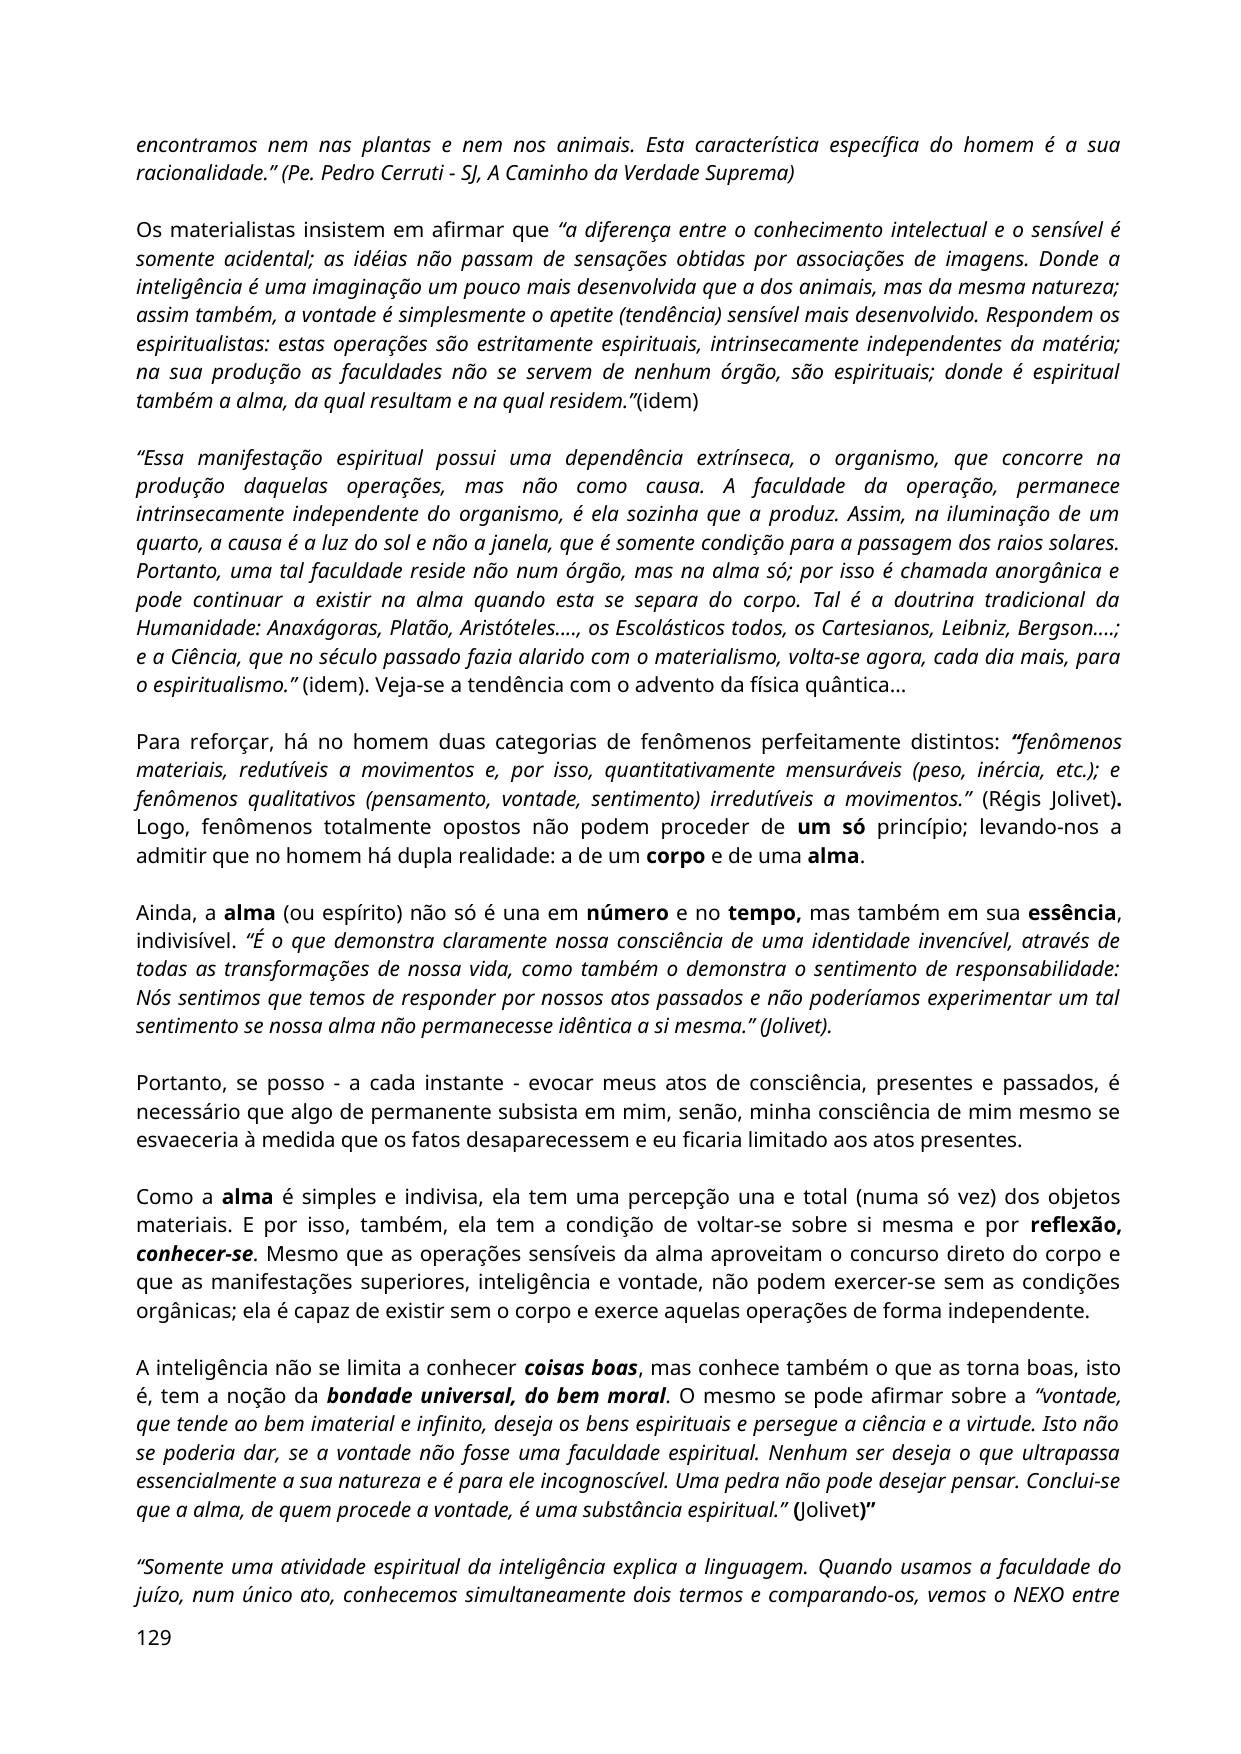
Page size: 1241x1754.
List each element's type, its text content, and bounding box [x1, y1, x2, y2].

text “Essa manifestação espiritual possui uma dependência extrínseca, o organismo, que concorre na produção daquelas operações, mas não como causa. A faculdade da operação, permanece intrinsecamente independente do organismo, é ela sozinha que a produz. Assim, na iluminação de um quarto, a causa é a luz do sol e não a janela, que é somente condição para a passagem dos raios solares. Portanto, uma tal faculdade reside não num órgão, mas na alma só; por isso é chamada anorgânica e pode continuar a existir na alma quando esta se separa do corpo. Tal é a doutrina tradicional da Humanidade: Anaxágoras, Platão, Aristóteles...., os Escolásticos todos, os Cartesianos, Leibniz, Bergson....; e a Ciência, que no século passado fazia alarido com o materialismo, volta-se agora, cada dia mais, para o espiritualismo.” (idem). Veja-se a tendência com o advento da física quântica... [136, 443, 1122, 699]
text A inteligência não se limita a conhecer coisas boas, mas conhece também o que as torna boas, isto é, tem a noção da bondade universal, do bem moral. O mesmo se pode afirmar sobre a “vontade, que tende ao bem imaterial e infinito, deseja os bens espirituais e persegue a ciência e a virtude. Isto não se poderia dar, se a vontade não fosse uma faculdade espiritual. Nenhum ser deseja o que ultrapassa essencialmente a sua natureza e é para ele incognoscível. Uma pedra não pode desejar pensar. Conclui-se que a alma, de quem procede a vontade, é uma substância espiritual.” (Jolivet)” [136, 1353, 1122, 1523]
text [136, 130, 1122, 187]
text Como a alma é simples e indivisa, ela tem uma percepção una e total (numa só vez) dos objetos materiais. E por isso, também, ela tem a condição de voltar-se sobre si mesma e por reflexão, conhecer-se. Mesmo que as operações sensíveis da alma aproveitam o concurso direto do corpo e que as manifestações superiores, inteligência e vontade, não podem exercer-se sem as condições orgânicas; ela é capaz de existir sem o corpo e exerce aquelas operações de forma independente. [136, 1182, 1122, 1324]
text Os materialistas insistem em afirmar que “a diferença entre o conhecimento intelectual e o sensível é somente acidental; as idéias não passam de sensações obtidas por associações de imagens. Donde a inteligência é uma imaginação um pouco mais desenvolvida que a dos animais, mas da mesma natureza; assim também, a vontade é simplesmente o apetite (tendência) sensível mais desenvolvido. Respondem os espiritualistas: estas operações são estritamente espirituais, intrinsecamente independentes da matéria; na sua produção as faculdades não se servem de nenhum órgão, são espirituais; donde é espiritual também a alma, da qual resultam e na qual residem.”(idem) [136, 215, 1122, 414]
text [136, 1552, 1122, 1609]
text Para reforçar, há no homem duas categorias de fenômenos perfeitamente distintos: “fenômenos materiais, redutíveis a movimentos e, por isso, quantitativamente mensuráveis (peso, inércia, etc.); e fenômenos qualitativos (pensamento, vontade, sentimento) irredutíveis a movimentos.” (Régis Jolivet). Logo, fenômenos totalmente opostos não podem proceder de um só princípio; levando-nos a admitir que no homem há dupla realidade: a de um corpo e de uma alma. [136, 727, 1122, 869]
text Ainda, a alma (ou espírito) não só é una em número e no tempo, mas também em sua essência, indivisível. “É o que demonstra claramente nossa consciência de uma identidade invencível, através de todas as transformações de nossa vida, como também o demonstra o sentimento de responsabilidade: Nós sentimos que temos de responder por nossos atos passados e não poderíamos experimentar um tal sentimento se nossa alma não permanecesse idêntica a si mesma.” (Jolivet). [136, 898, 1122, 1040]
text Portanto, se posso - a cada instante - evocar meus atos de consciência, presentes e passados, é necessário que algo de permanente subsista em mim, senão, minha consciência de mim mesmo se esvaeceria à medida que os fatos desaparecessem e eu ficaria limitado aos atos presentes. [136, 1068, 1122, 1154]
